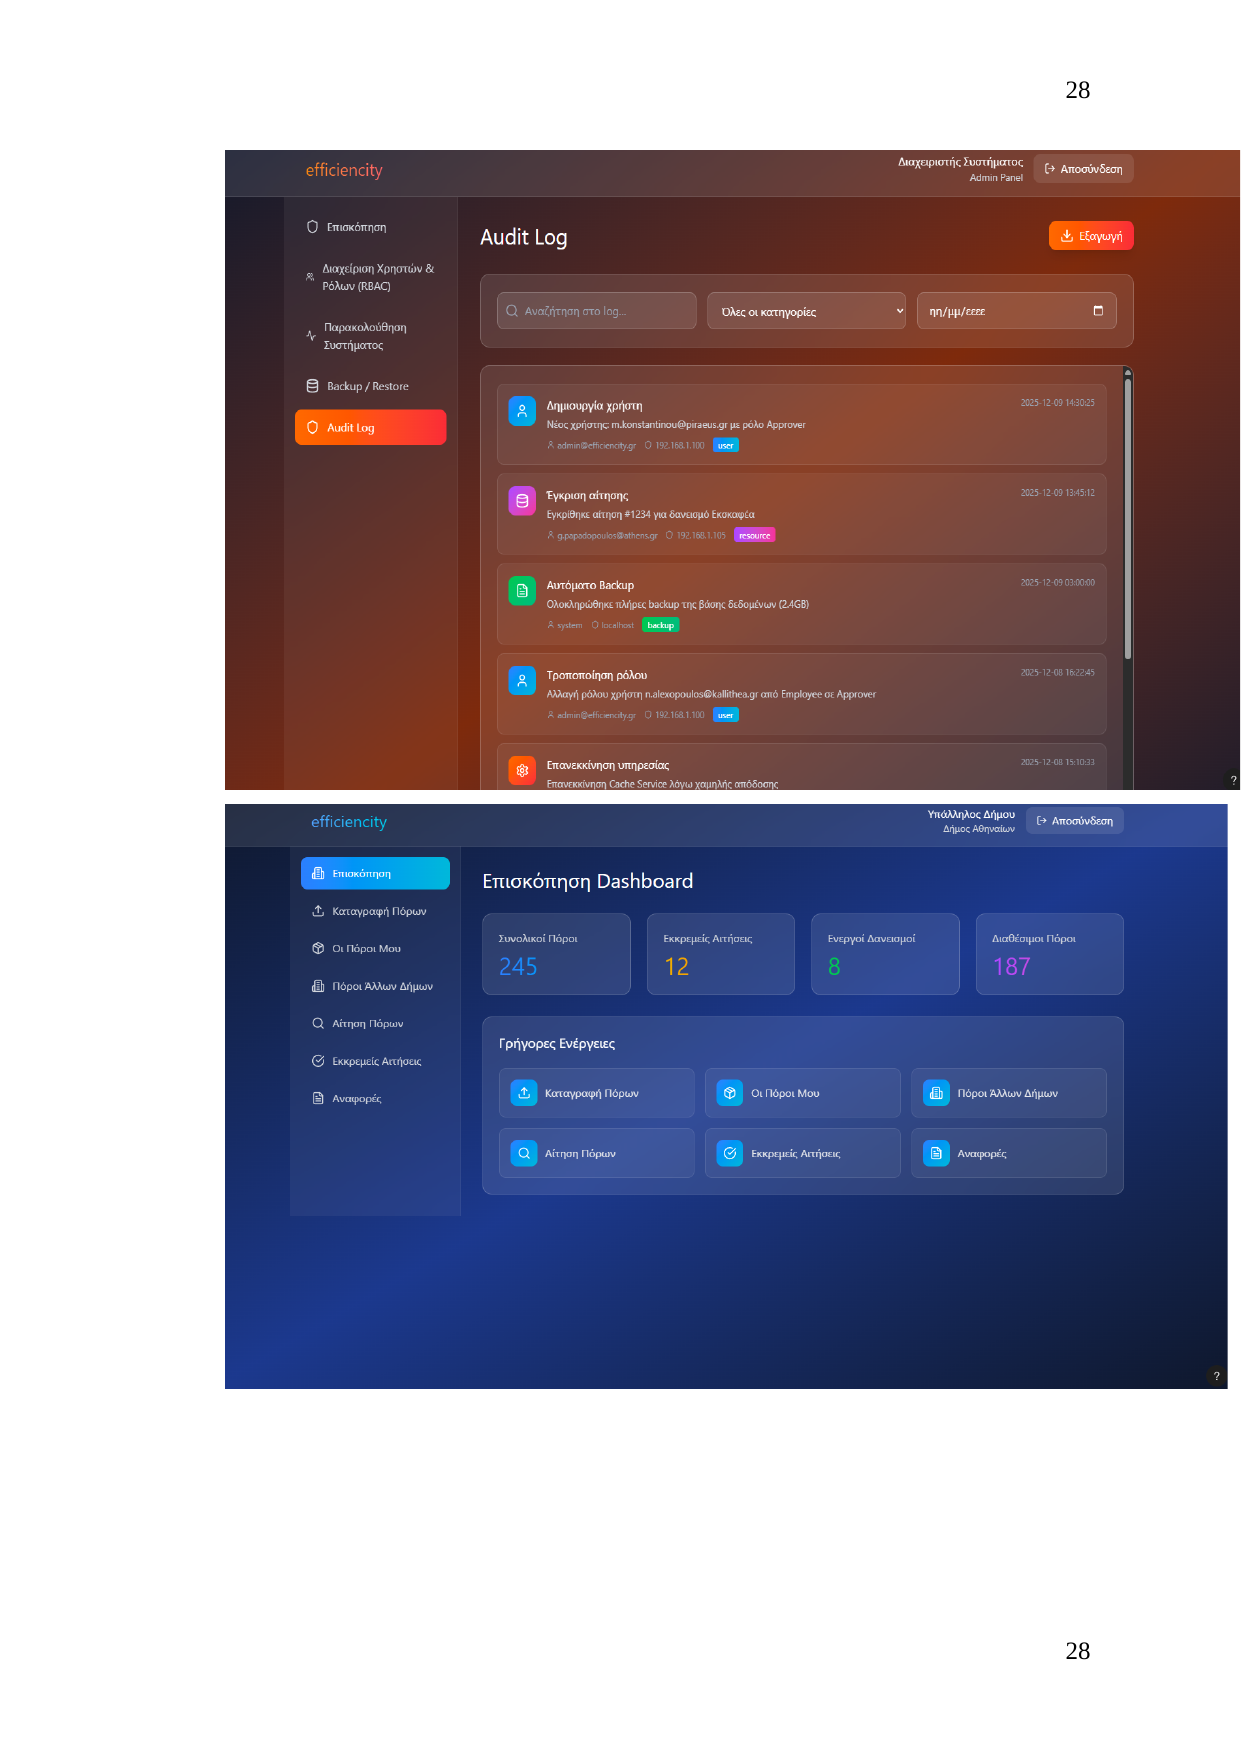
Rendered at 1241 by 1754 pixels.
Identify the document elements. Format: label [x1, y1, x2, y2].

picture [225, 150, 1241, 790]
picture [225, 804, 1228, 1389]
